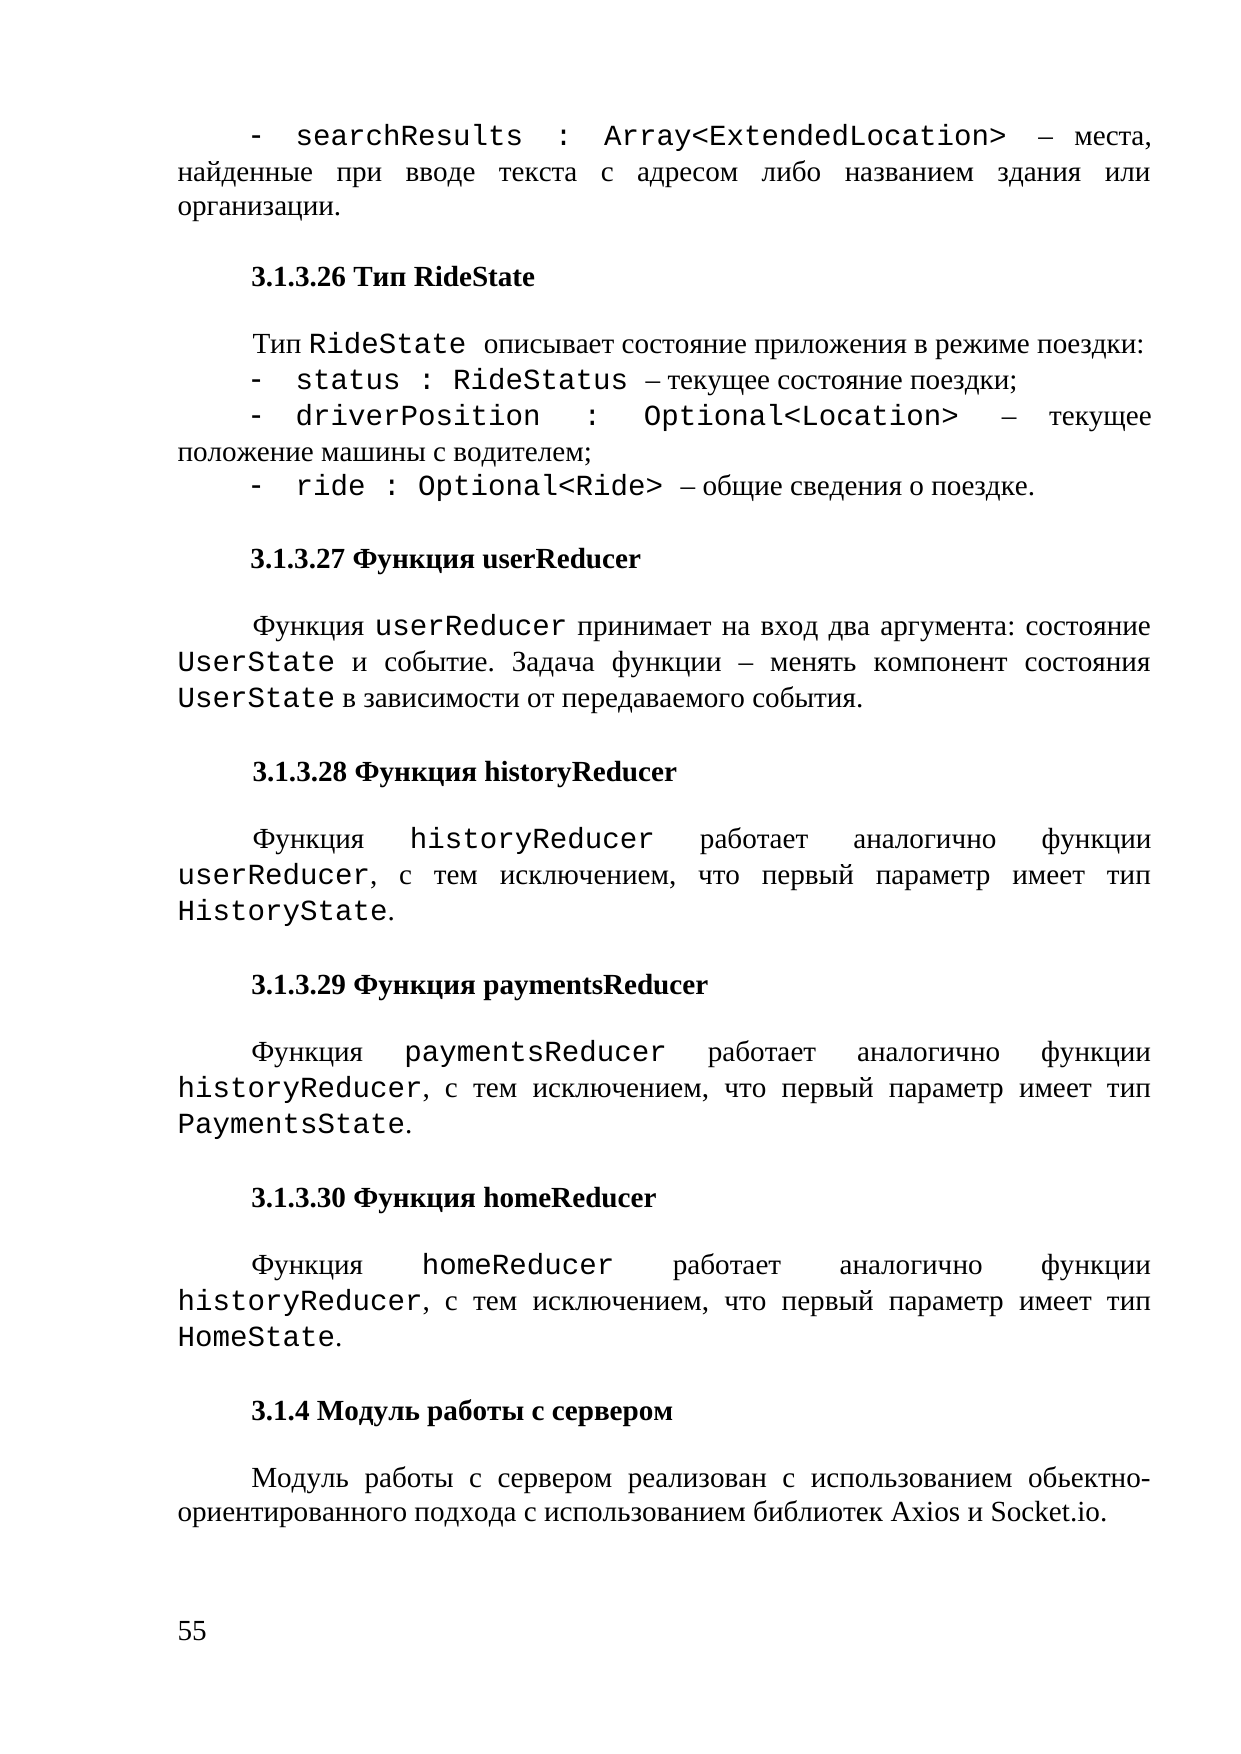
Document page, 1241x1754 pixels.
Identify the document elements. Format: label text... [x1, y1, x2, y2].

list status : RideStatus – текущее состояние поездки; [177, 362, 1152, 398]
list driverPosition : Optional<Location> – текущее положение машины с водителем; [177, 398, 1152, 468]
subtitle 3.1.3.30 Функция homeReducer [177, 1180, 1152, 1214]
list searchResults : Array<ExtendedLocation> – места, найденные при вводе текста с адресом либо названием здания или организации. [177, 118, 1152, 221]
text Модуль работы с сервером реализован с использованием обьектно-ориентированного подхода с использованием библиотек Axios и Socket.io. [177, 1460, 1152, 1527]
subtitle 3.1.3.26 Тип RideState [177, 259, 1152, 292]
subtitle 3.1.3.28 Функция historyReducer [177, 754, 1152, 788]
text Функция paymentsReducer работает аналогично функции historyReducer, с тем исключением, что первый параметр имеет тип PaymentsState. [177, 1034, 1152, 1142]
subtitle 3.1.3.27 Функция userReducer [177, 541, 1152, 575]
text Тип RideState описывает состояние приложения в режиме поездки: [177, 326, 1152, 362]
text Функция userReducer принимает на вход два аргумента: состояние UserState и событие. Задача функции – менять компонент состояния UserState в зависимости от передаваемого события. [177, 608, 1152, 717]
text Функция historyReducer работает аналогично функции userReducer, с тем исключением, что первый параметр имеет тип HistoryState. [177, 821, 1152, 929]
text Функция homeReducer работает аналогично функции historyReducer, с тем исключением, что первый параметр имеет тип HomeState. [177, 1247, 1152, 1355]
subtitle 3.1.4 Модуль работы с сервером [177, 1393, 1152, 1427]
subtitle 3.1.3.29 Функция paymentsReducer [177, 967, 1152, 1001]
list ride : Optional<Ride> – общие сведения о поездке. [177, 468, 1152, 504]
